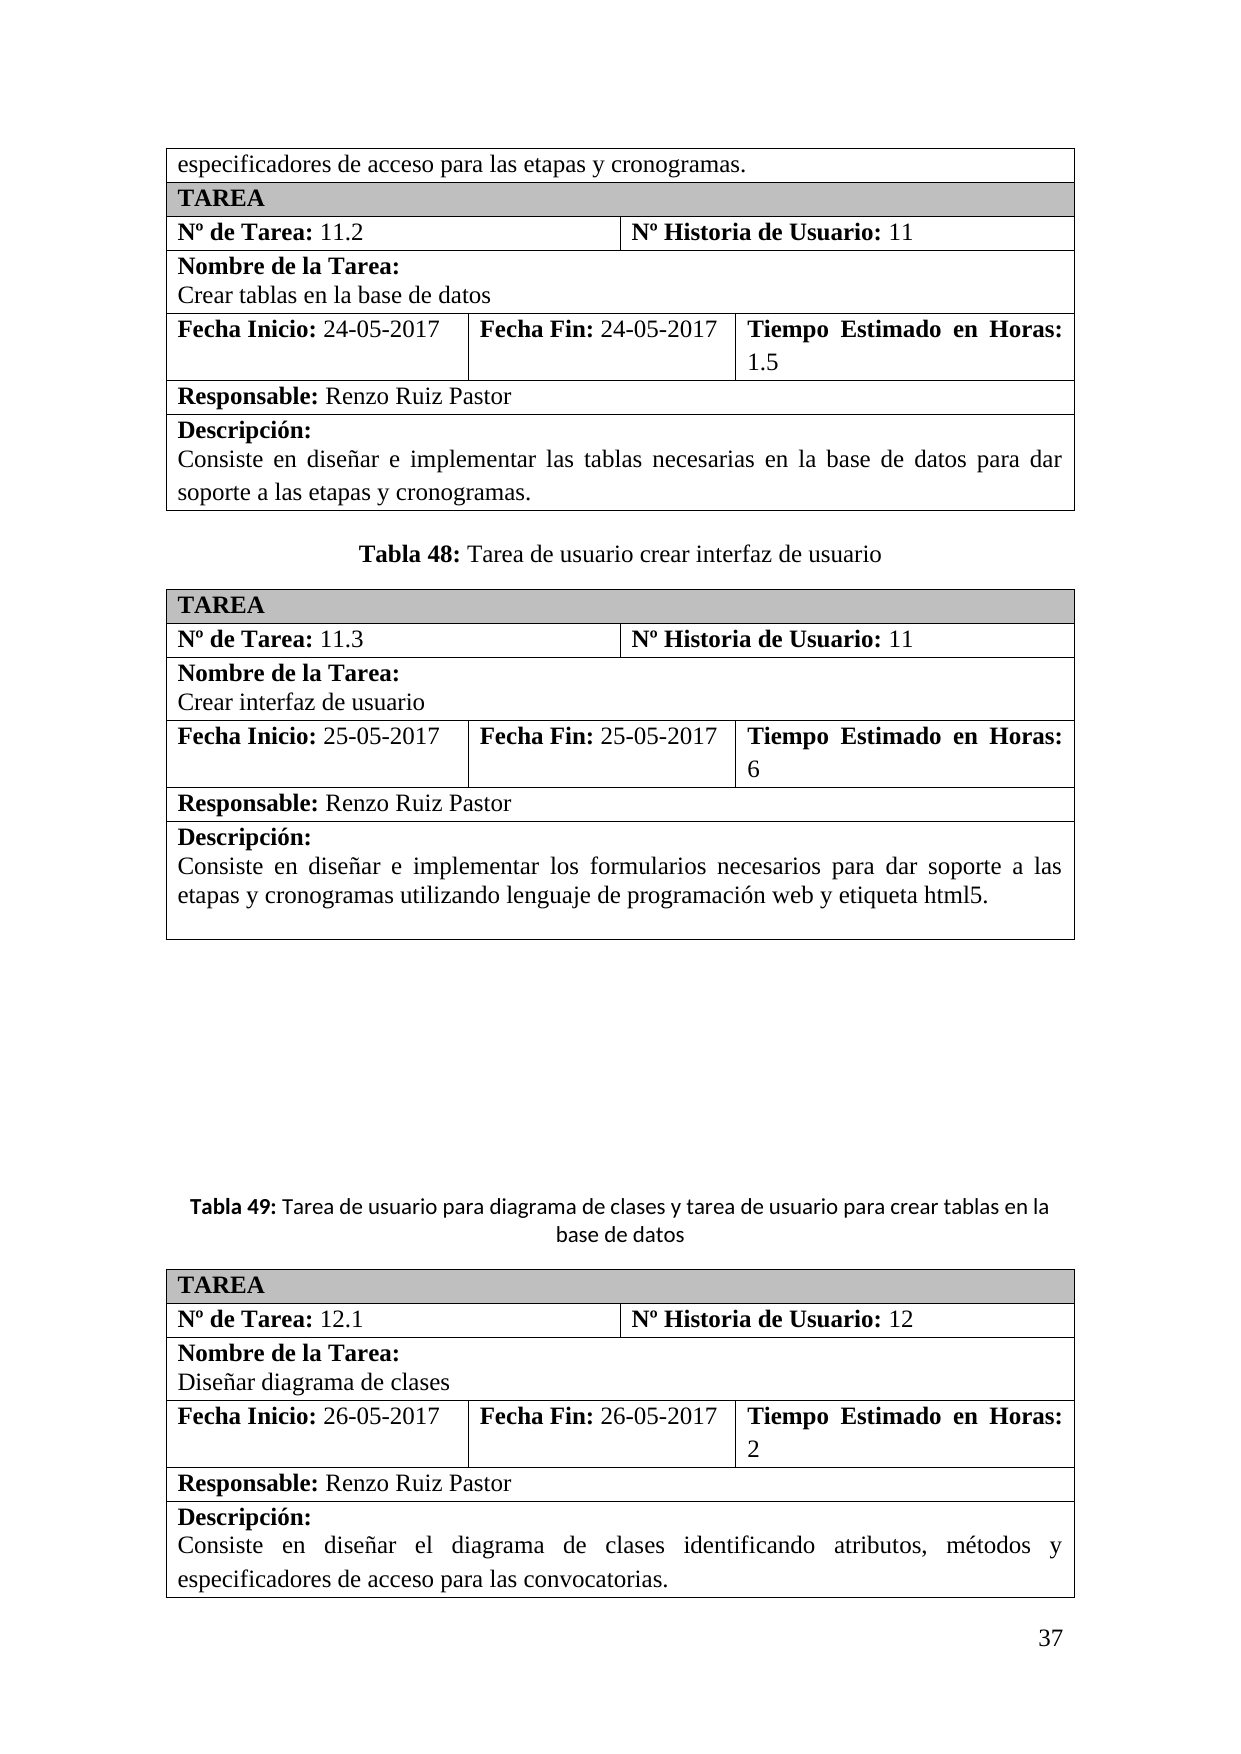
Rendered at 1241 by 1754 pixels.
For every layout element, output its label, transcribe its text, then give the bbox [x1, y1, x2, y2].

table_cell Descripción: Consiste en diseñar e implementar los formularios necesarios para dar soporte a las etapas y cronogramas utilizando lenguaje de programación web y etiqueta html5. [167, 822, 1074, 939]
table_cell Fecha Fin: 26-05-2017 [469, 1401, 735, 1467]
table_cell Fecha Fin: 25-05-2017 [469, 721, 735, 787]
table_cell Fecha Inicio: 25-05-2017 [167, 721, 468, 787]
table_cell Responsable: Renzo Ruiz Pastor [167, 1468, 1074, 1501]
table_cell Descripción: Consiste en diseñar el diagrama de clases identificando atributos, métodos y especificadores de acceso para las convocatorias. [167, 1502, 1074, 1597]
text Tabla 48: Tarea de usuario crear interfaz de usuario [177, 539, 1063, 568]
table_cell Nº Historia de Usuario: 11 [621, 217, 1074, 250]
table_cell Nombre de la Tarea: Diseñar diagrama de clases [167, 1338, 1074, 1400]
table_cell Nº de Tarea: 11.3 [167, 624, 620, 657]
table_cell Nº Historia de Usuario: 12 [621, 1304, 1074, 1337]
table_cell Nombre de la Tarea: Crear interfaz de usuario [167, 658, 1074, 720]
table_cell Tiempo Estimado en Horas: 2 [736, 1401, 1074, 1467]
table_cell Nombre de la Tarea: Crear tablas en la base de datos [167, 251, 1074, 313]
table_cell Descripción: Consiste en diseñar e implementar las tablas necesarias en la base de datos para dar soporte a las etapas y cronogramas. [167, 415, 1074, 510]
table_header TAREA [167, 1270, 1074, 1303]
text Tabla 49: Tarea de usuario para diagrama de clases y tarea de usuario para crear tablas en la base de datos [177, 1192, 1063, 1248]
table_cell Nº Historia de Usuario: 11 [621, 624, 1074, 657]
table_cell Responsable: Renzo Ruiz Pastor [167, 381, 1074, 414]
table_cell Nº de Tarea: 11.2 [167, 217, 620, 250]
table_cell Tiempo Estimado en Horas: 6 [736, 721, 1074, 787]
table_cell Fecha Fin: 24-05-2017 [469, 314, 735, 380]
table_cell Tiempo Estimado en Horas: 1.5 [736, 314, 1074, 380]
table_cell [167, 149, 1074, 182]
table_cell Fecha Inicio: 26-05-2017 [167, 1401, 468, 1467]
table_cell Responsable: Renzo Ruiz Pastor [167, 788, 1074, 821]
table_header TAREA [167, 590, 1074, 623]
table_cell TAREA [167, 183, 1074, 216]
table_cell Nº de Tarea: 12.1 [167, 1304, 620, 1337]
table_cell Fecha Inicio: 24-05-2017 [167, 314, 468, 380]
